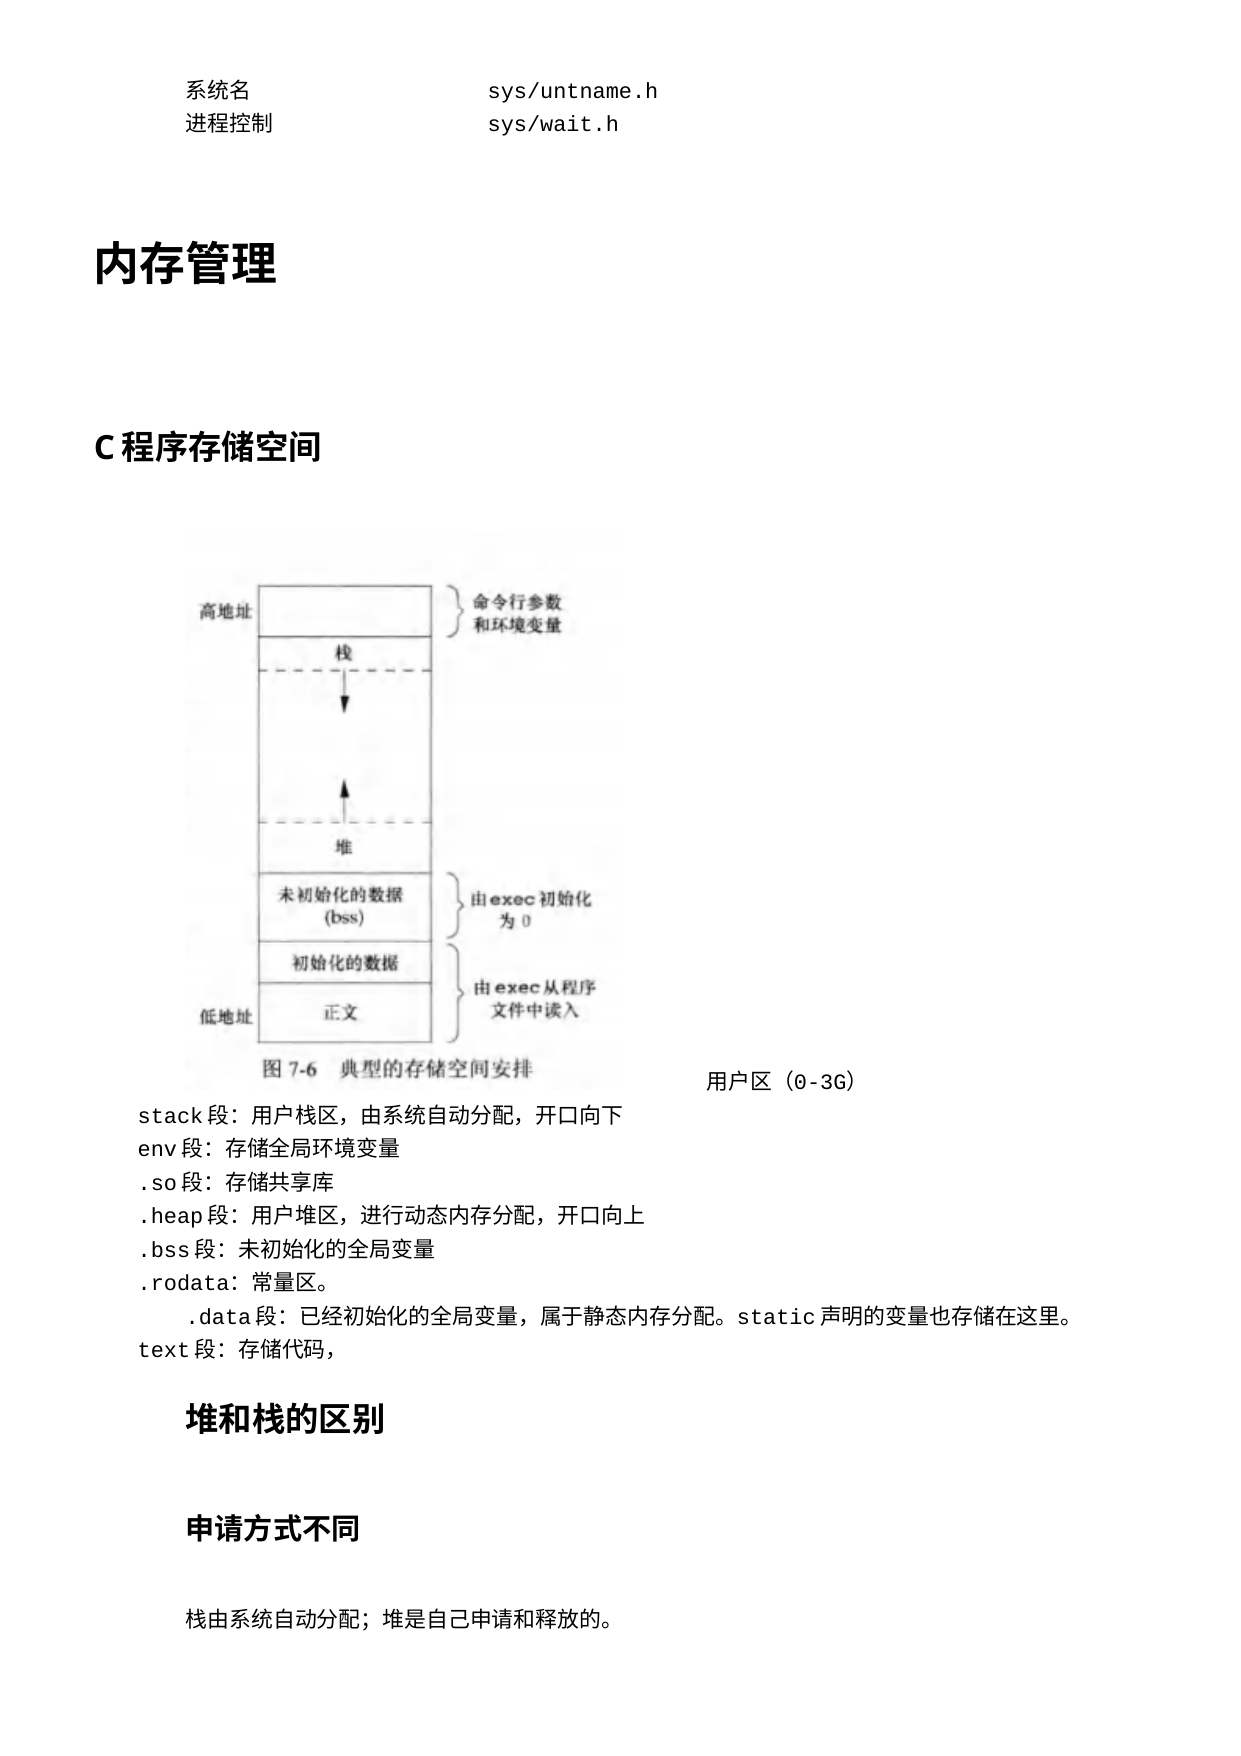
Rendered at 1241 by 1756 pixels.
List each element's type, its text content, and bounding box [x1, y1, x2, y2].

subtitle 申请方式不同 [94, 1506, 1146, 1548]
subtitle C程序存储空间 [94, 421, 1146, 469]
picture [185, 531, 625, 1090]
subtitle 堆和栈的区别 [94, 1393, 1146, 1441]
text .rodata：常量区。 [94, 1265, 1146, 1297]
text 进程控制 sys/wait.h [94, 106, 1146, 138]
text .data段：已经初始化的全局变量，属于静态内存分配。static声明的变量也存储在这里。 [94, 1299, 1146, 1331]
subtitle 内存管理 [94, 227, 1146, 294]
text .heap段：用户堆区，进行动态内存分配，开口向上 [94, 1198, 1146, 1230]
text stack段：用户栈区，由系统自动分配，开口向下 [94, 1098, 1146, 1129]
text 栈由系统自动分配；堆是自己申请和释放的。 [94, 1602, 1146, 1633]
text env段：存储全局环境变量 [94, 1131, 1146, 1163]
text .bss段：未初始化的全局变量 [94, 1232, 1146, 1264]
text 系统名 sys/untname.h [94, 73, 1146, 105]
text text段：存储代码， [94, 1332, 1146, 1364]
text .so段：存储共享库 [94, 1165, 1146, 1197]
